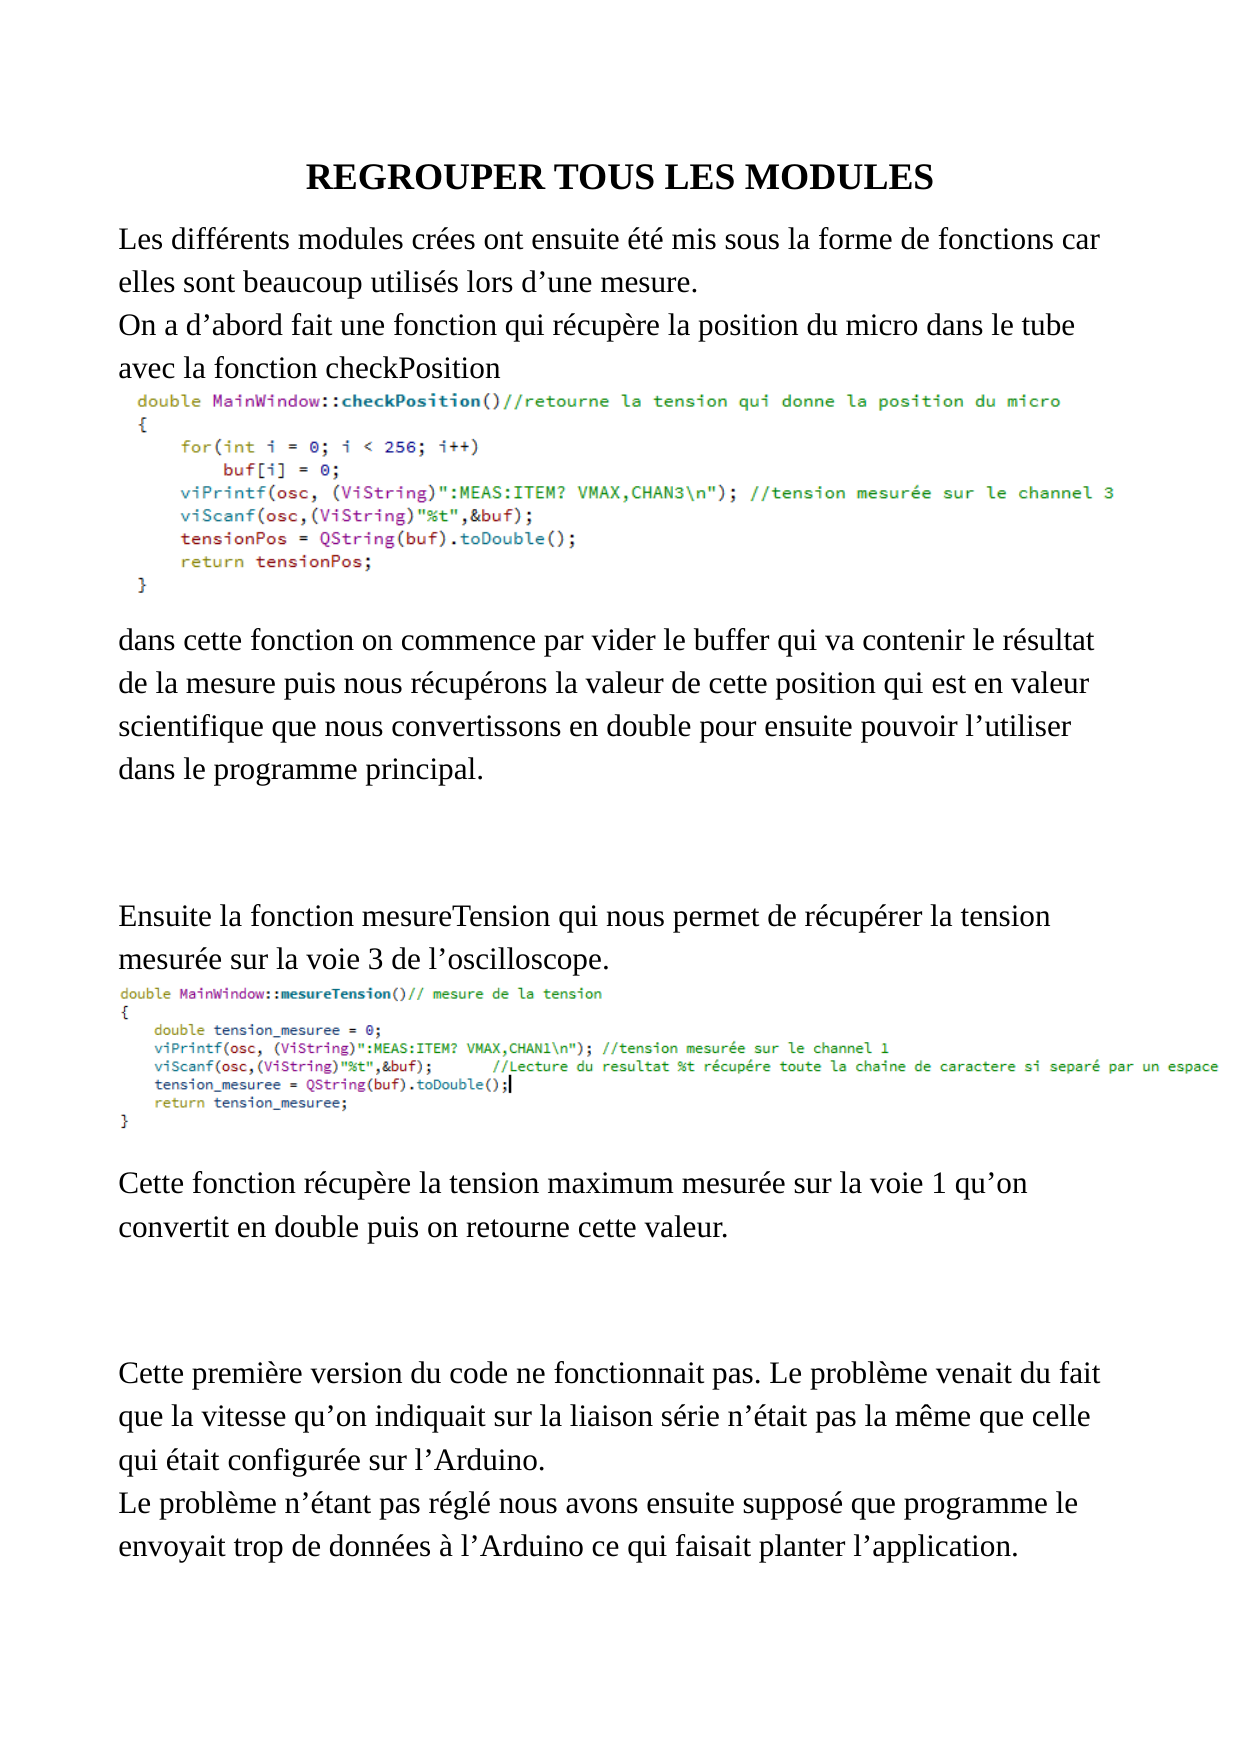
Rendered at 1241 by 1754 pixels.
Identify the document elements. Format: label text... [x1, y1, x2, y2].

text Ensuite la fonction mesureTension qui nous permet de récupérer la tension mesurée sur la voie 3 de l’oscilloscope. [118, 897, 1122, 976]
text REGROUPER TOUS LES MODULES [118, 154, 1122, 197]
text Le problème n’étant pas réglé nous avons ensuite supposé que programme le envoyait trop de données à l’Arduino ce qui faisait planter l’application. [118, 1484, 1122, 1563]
text Cette première version du code ne fonctionnait pas. Le problème venait du fait que la vitesse qu’on indiquait sur la liaison série n’était pas la même que celle qui était configurée sur l’Arduino. [118, 1354, 1122, 1477]
text On a d’abord fait une fonction qui récupère la position du micro dans le tube avec la fonction checkPosition [118, 307, 1122, 386]
text Cette fonction récupère la tension maximum mesurée sur la voie 1 qu’on convertit en double puis on retourne cette valeur. [118, 1165, 1122, 1244]
text Les différents modules crées ont ensuite été mis sous la forme de fonctions car elles sont beaucoup utilisés lors d’une mesure. [118, 220, 1122, 299]
text dans cette fonction on commence par vider le buffer qui va contenir le résultat de la mesure puis nous récupérons la valeur de cette position qui est en valeur scientifique que nous convertissons en double pour ensuite pouvoir l’utiliser dans le programme principal. [118, 621, 1122, 786]
